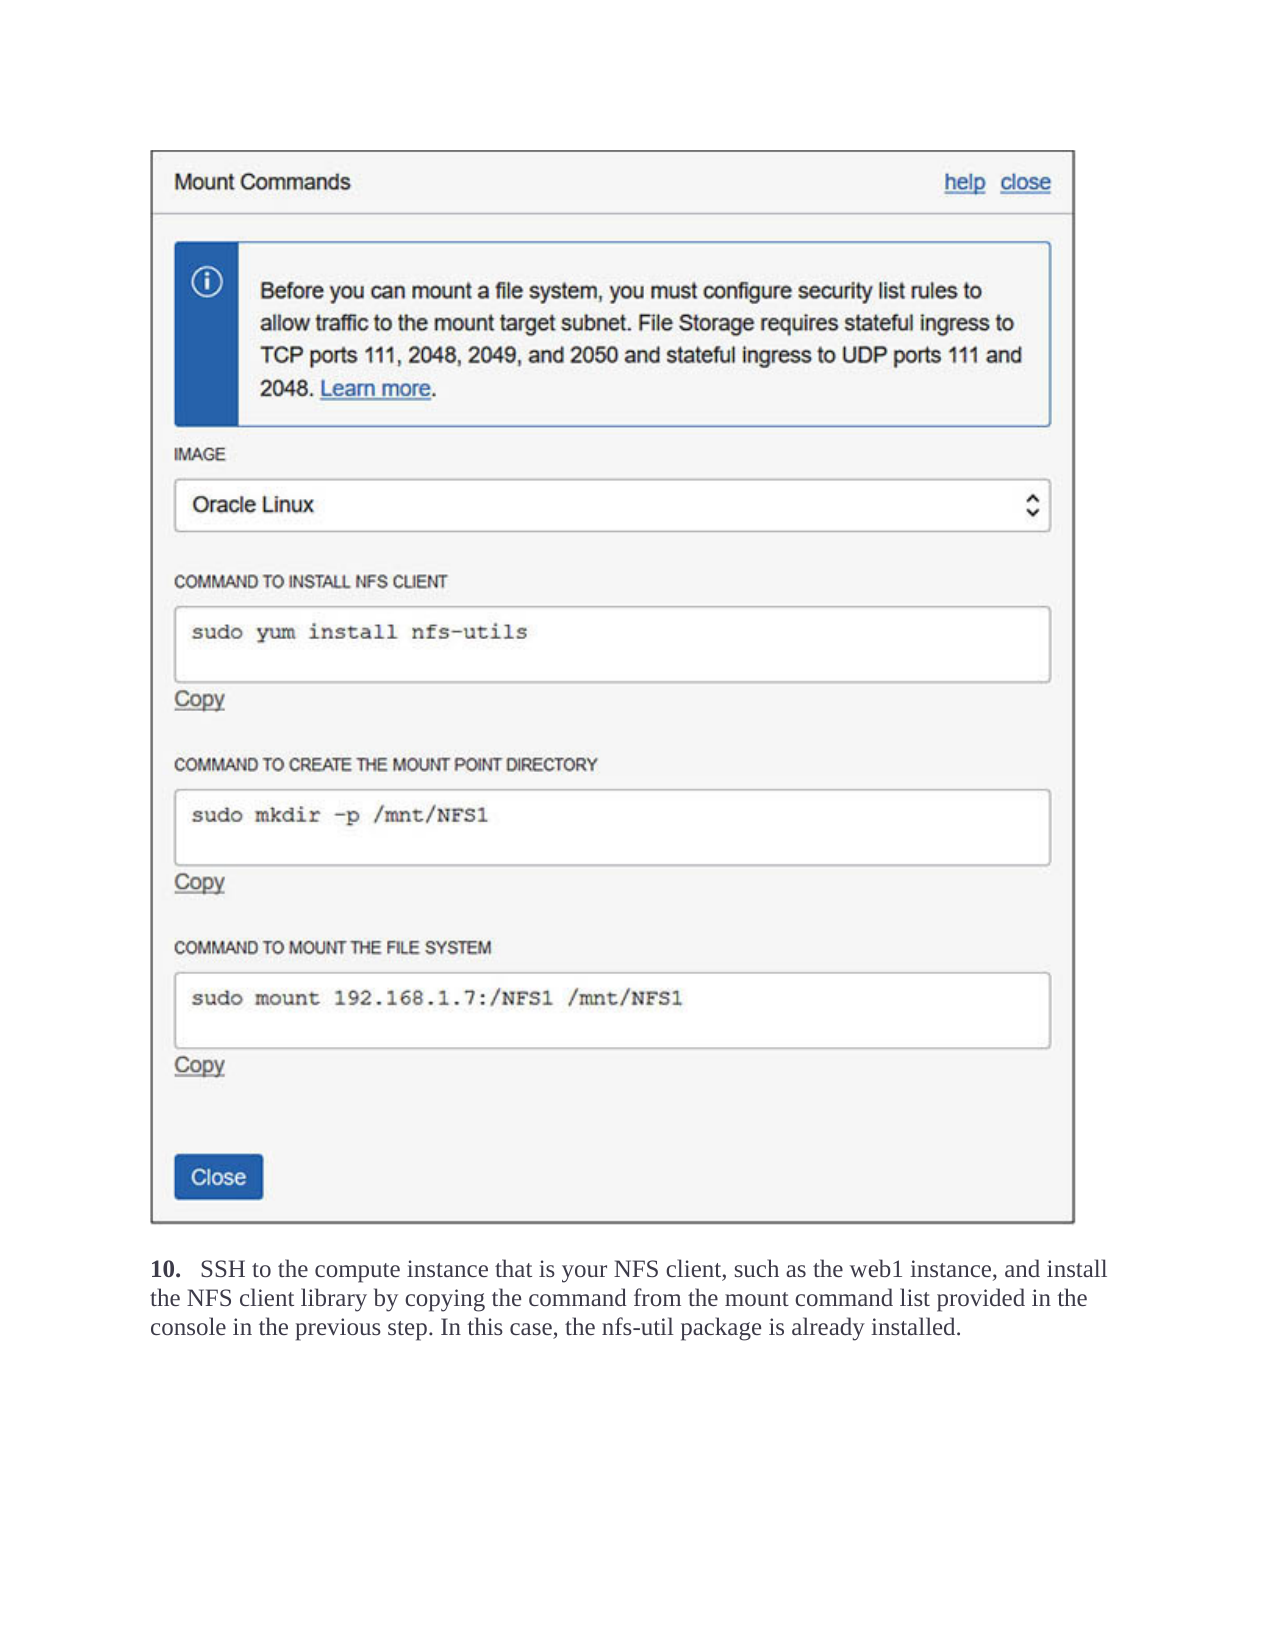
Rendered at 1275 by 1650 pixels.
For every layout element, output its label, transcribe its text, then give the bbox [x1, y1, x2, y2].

text 10. SSH to the compute instance that is your NFS client, such as the web1 instance, and install the NFS client library by copying the command from the mount command list provided in the console in the previous step. In this case, the nfs-util package is already installed. [150, 1254, 1125, 1341]
picture [150, 150, 1077, 1226]
